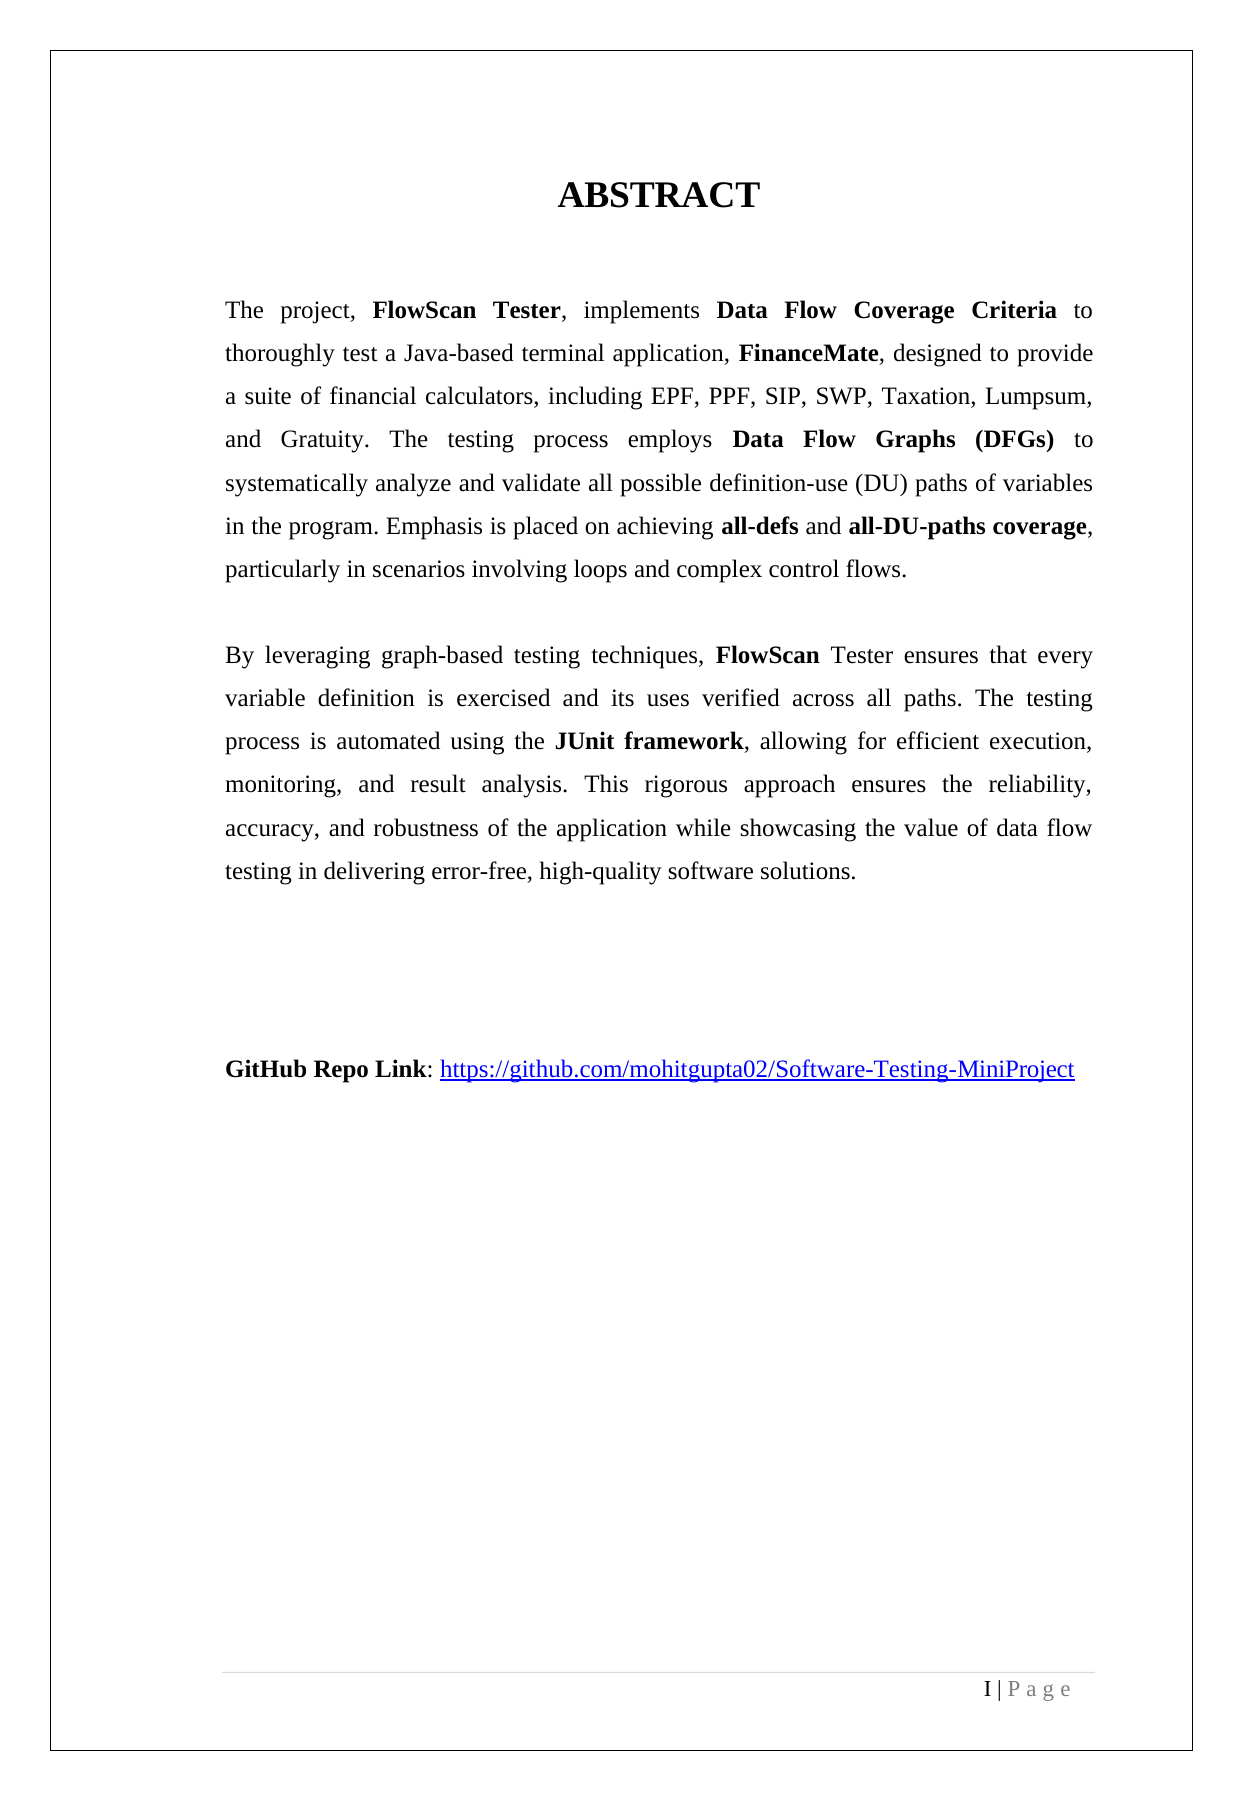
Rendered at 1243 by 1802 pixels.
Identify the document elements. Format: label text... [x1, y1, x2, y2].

text The project, FlowScan Tester, implements Data Flow Coverage Criteria to thoroughly test a Java-based terminal application, FinanceMate, designed to provide a suite of financial calculators, including EPF, PPF, SIP, SWP, Taxation, Lumpsum, and Gratuity. The testing process employs Data Flow Graphs (DFGs) to systematically analyze and validate all possible definition-use (DU) paths of variables in the program. Emphasis is placed on achieving all-defs and all-DU-paths coverage, particularly in scenarios involving loops and complex control flows. [225, 295, 1093, 583]
subtitle ABSTRACT [229, 173, 1089, 216]
text By leveraging graph-based testing techniques, FlowScan Tester ensures that every variable definition is exercised and its uses verified across all paths. The testing process is automated using the JUnit framework, allowing for efficient execution, monitoring, and result analysis. This rigorous approach ensures the reliability, accuracy, and robustness of the application while showcasing the value of data flow testing in delivering error-free, high-quality software solutions. [225, 640, 1093, 884]
text GitHub Repo Link: https://github.com/mohitgupta02/Software-Testing-MiniProject [225, 1054, 1139, 1083]
